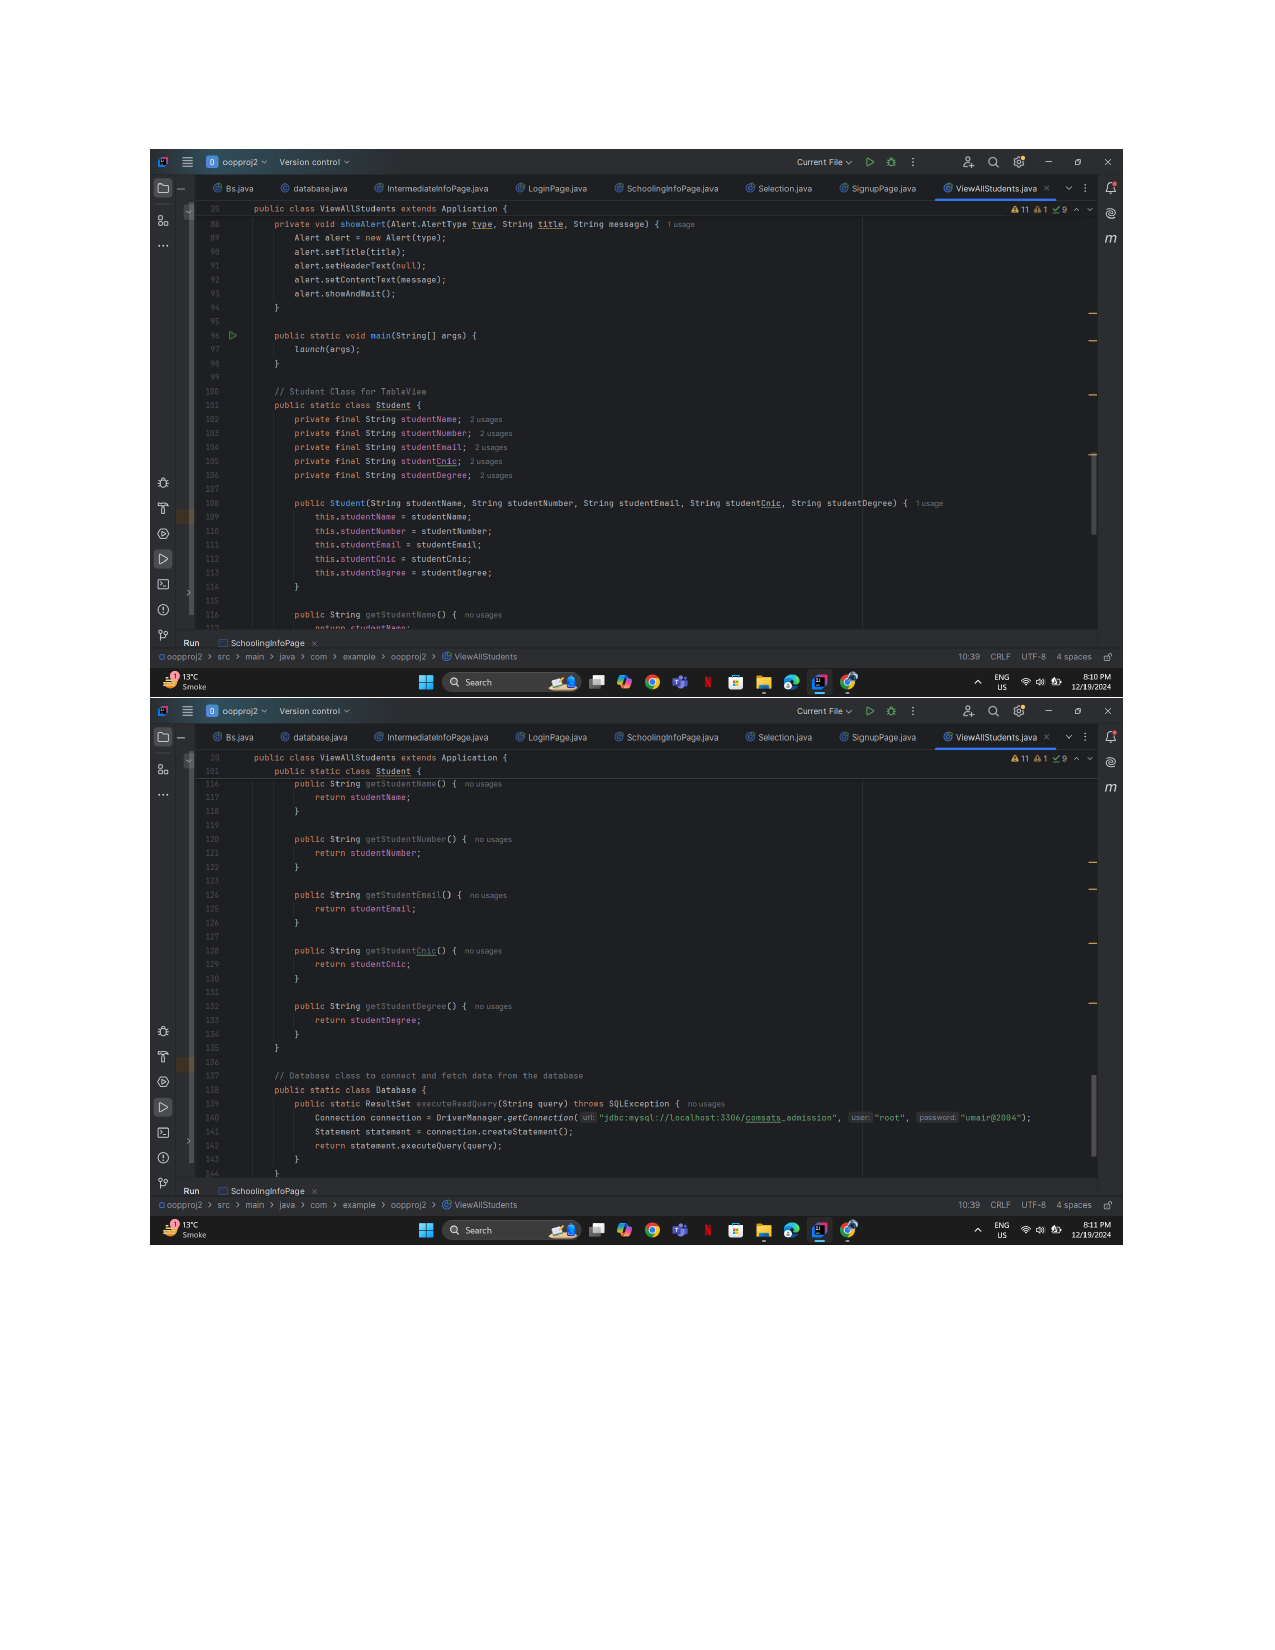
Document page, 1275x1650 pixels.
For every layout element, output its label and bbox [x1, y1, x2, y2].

picture [150, 698, 1123, 1245]
picture [150, 149, 1123, 697]
